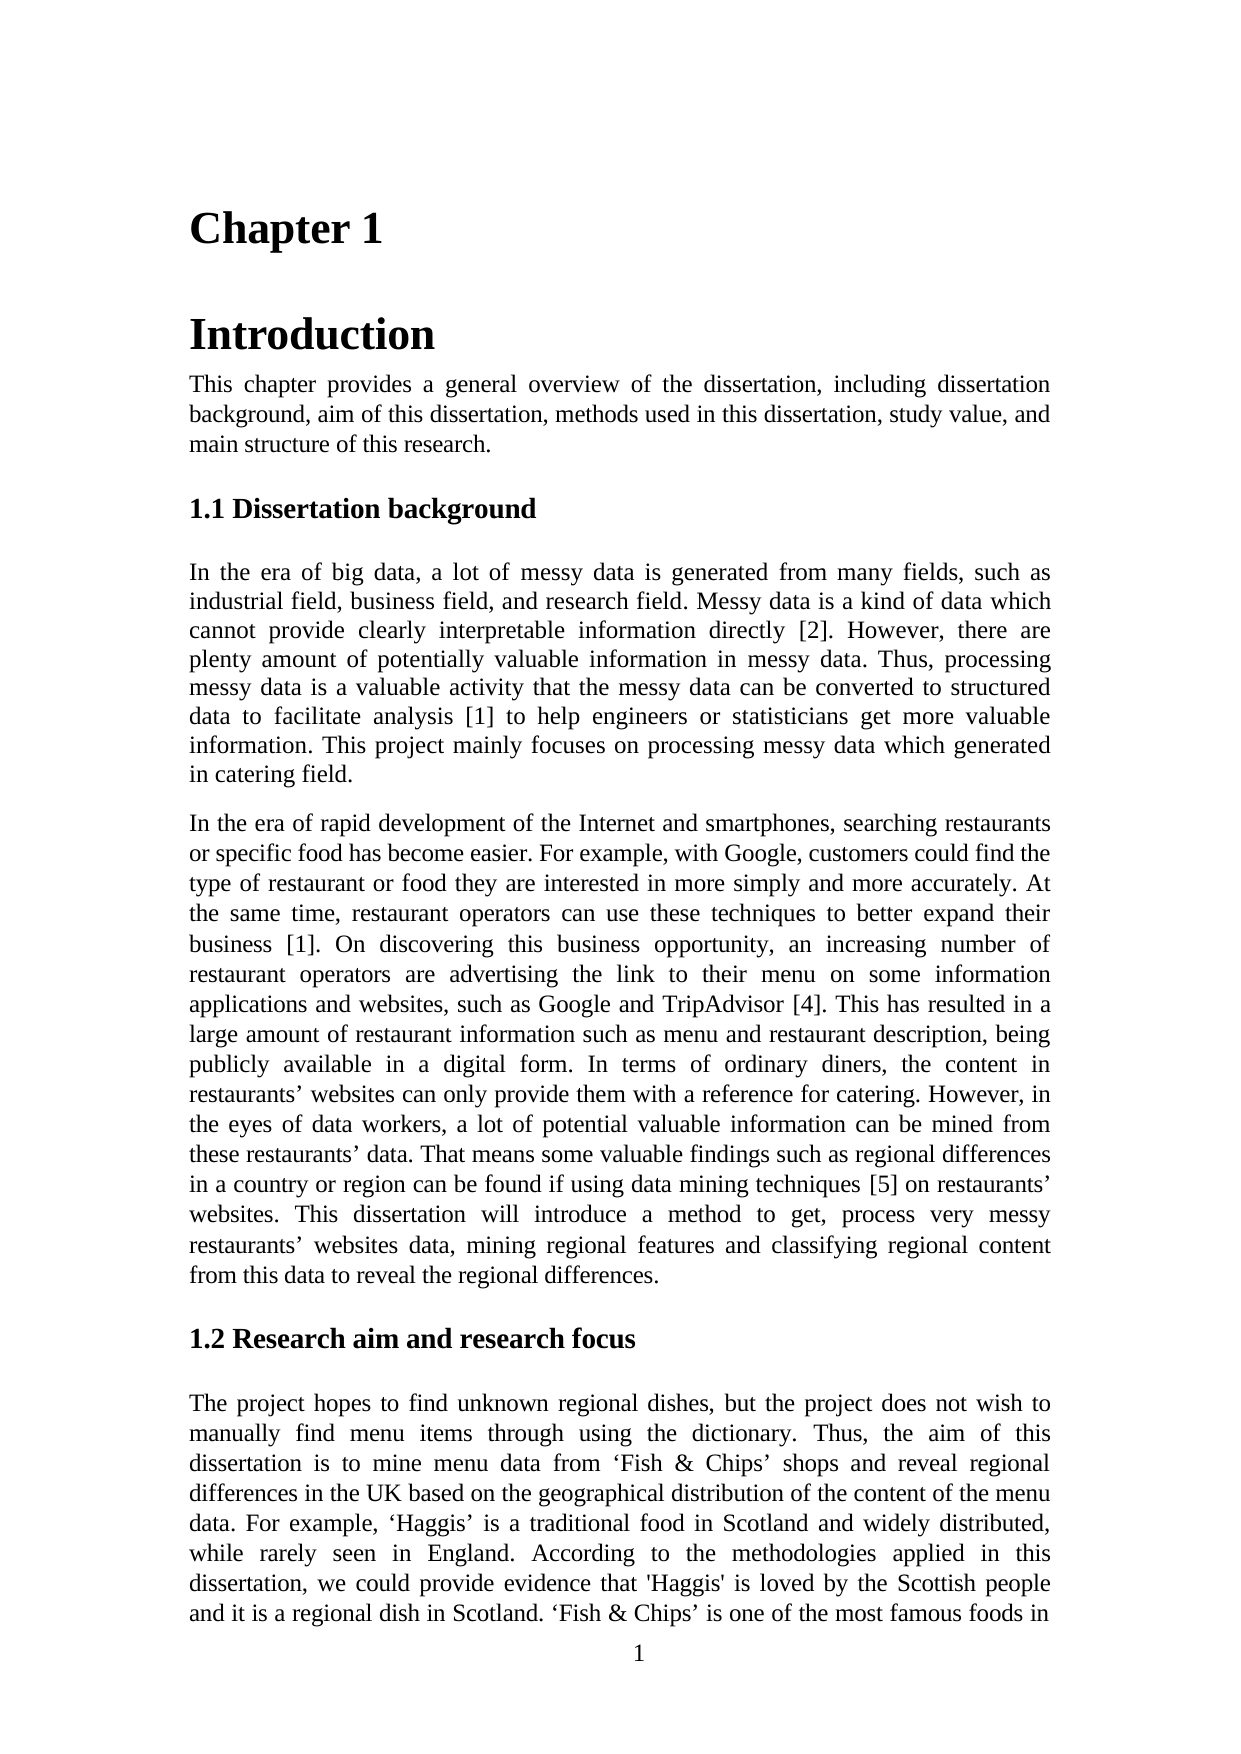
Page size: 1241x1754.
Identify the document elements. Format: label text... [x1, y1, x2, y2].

subtitle Dissertation background [189, 491, 1051, 524]
text In the era of rapid development of the Internet and smartphones, searching restaurants or specific food has become easier. For example, with Google, customers could find the type of restaurant or food they are interested in more simply and more accurately. At the same time, restaurant operators can use these techniques to better expand their business [1]. On discovering this business opportunity, an increasing number of restaurant operators are advertising the link to their menu on some information applications and websites, such as Google and TripAdvisor [2]. This has resulted in a large amount of restaurant information such as menu and restaurant description, being publicly available in a digital form. In terms of ordinary diners, the content in restaurants’ websites can only provide them with a reference for catering. However, in the eyes of data workers, a lot of potential valuable information can be mined from these restaurants’ data. That means some valuable findings such as regional differences in a country or region can be found if using data mining techniques [3] on restaurants’ websites. This dissertation will introduce a method to get, process very messy restaurants’ websites data, mining regional features and classifying regional content from this data to reveal the regional differences. [189, 808, 1051, 1288]
subtitle Research aim and research focus [189, 1321, 1051, 1355]
text In the era of big data, a lot of messy data is generated from many fields, such as industrial field, business field, and research field. Messy data is a kind of data which cannot provide clearly interpretable information directly [2]. However, there are plenty amount of potentially valuable information in messy data. Thus, processing messy data is a valuable activity that the messy data can be converted to structured data to facilitate analysis [1] to help engineers or statisticians get more valuable information. This project mainly focuses on processing messy data which generated in catering field. [189, 557, 1051, 787]
text This chapter provides a general overview of the dissertation, including dissertation background, aim of this dissertation, methods used in this dissertation, study value, and main structure of this research. [189, 369, 1051, 458]
subtitle Introduction [189, 201, 1051, 359]
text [189, 1388, 1051, 1627]
